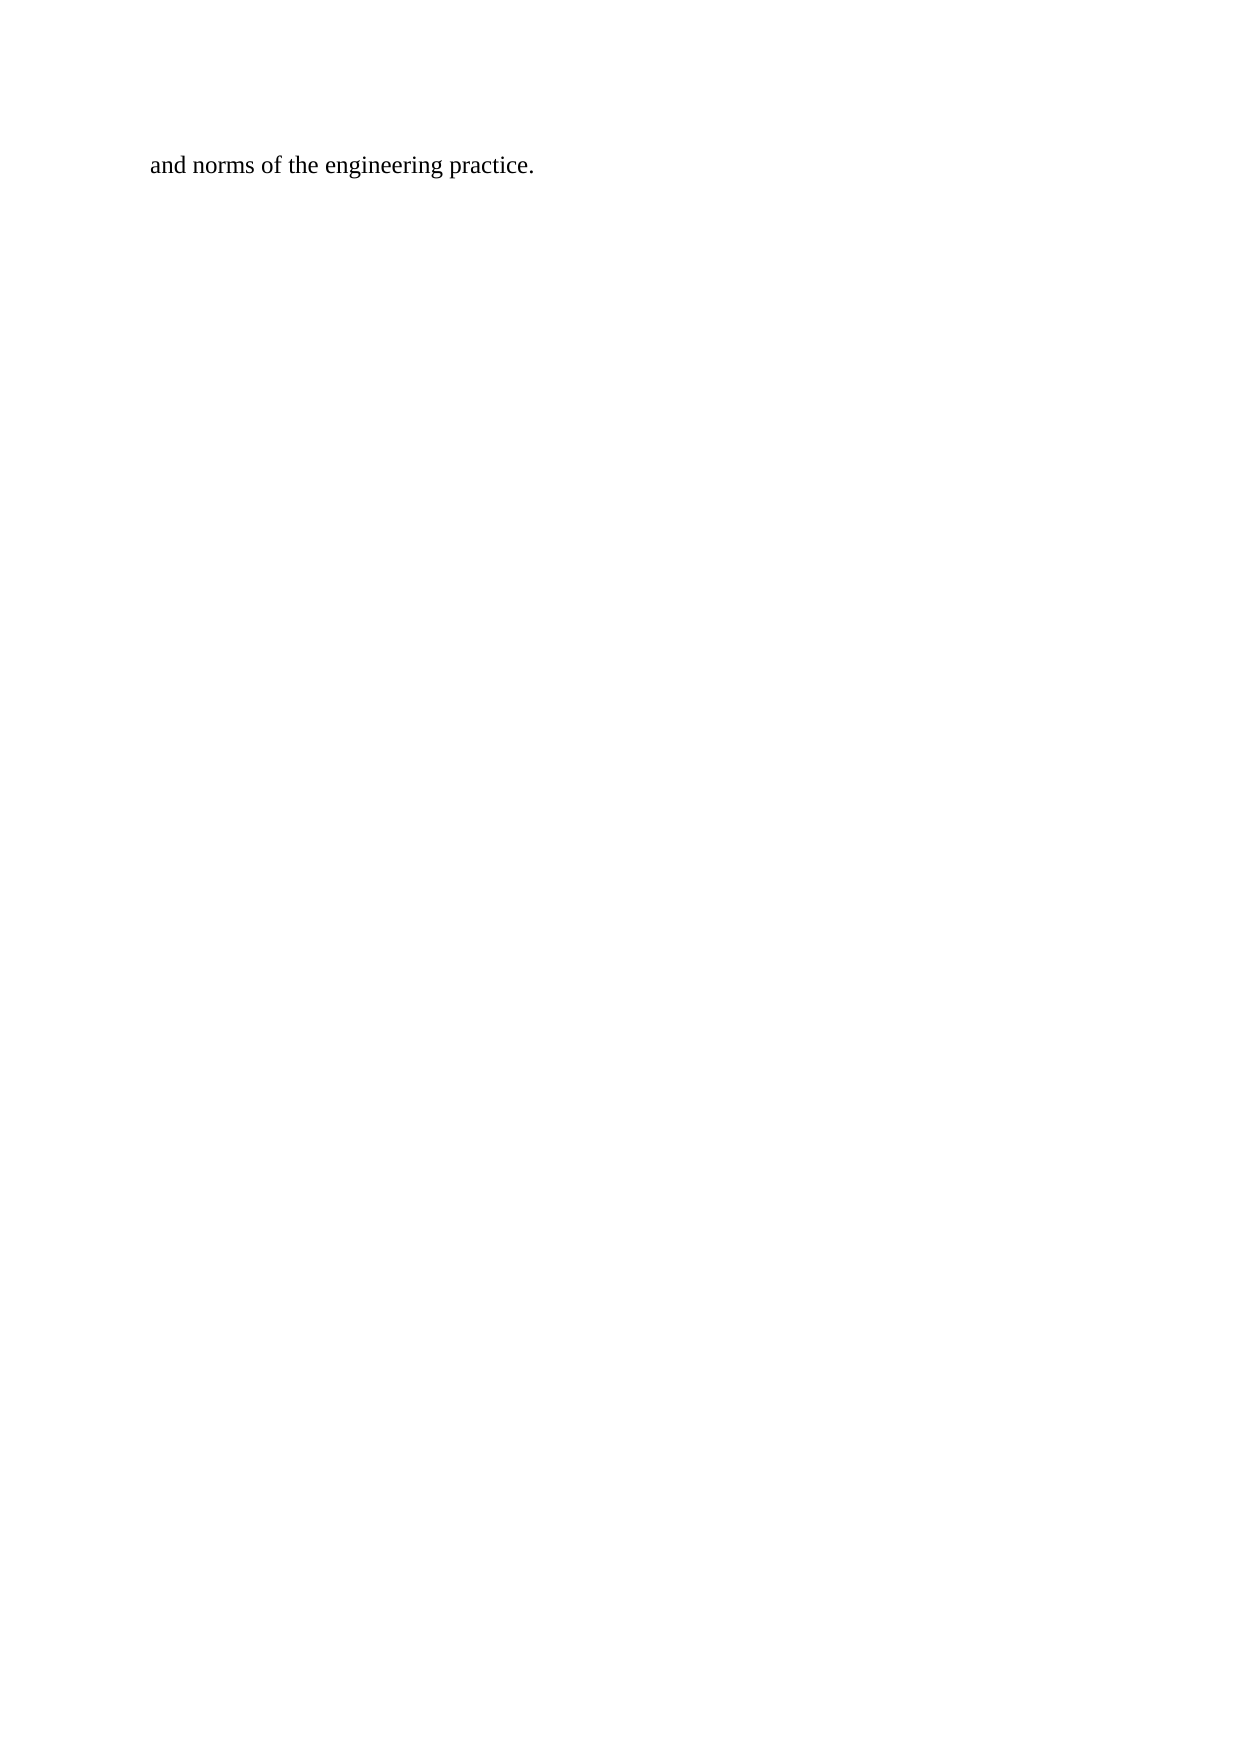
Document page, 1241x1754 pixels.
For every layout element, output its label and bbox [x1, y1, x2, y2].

text [150, 150, 1080, 179]
